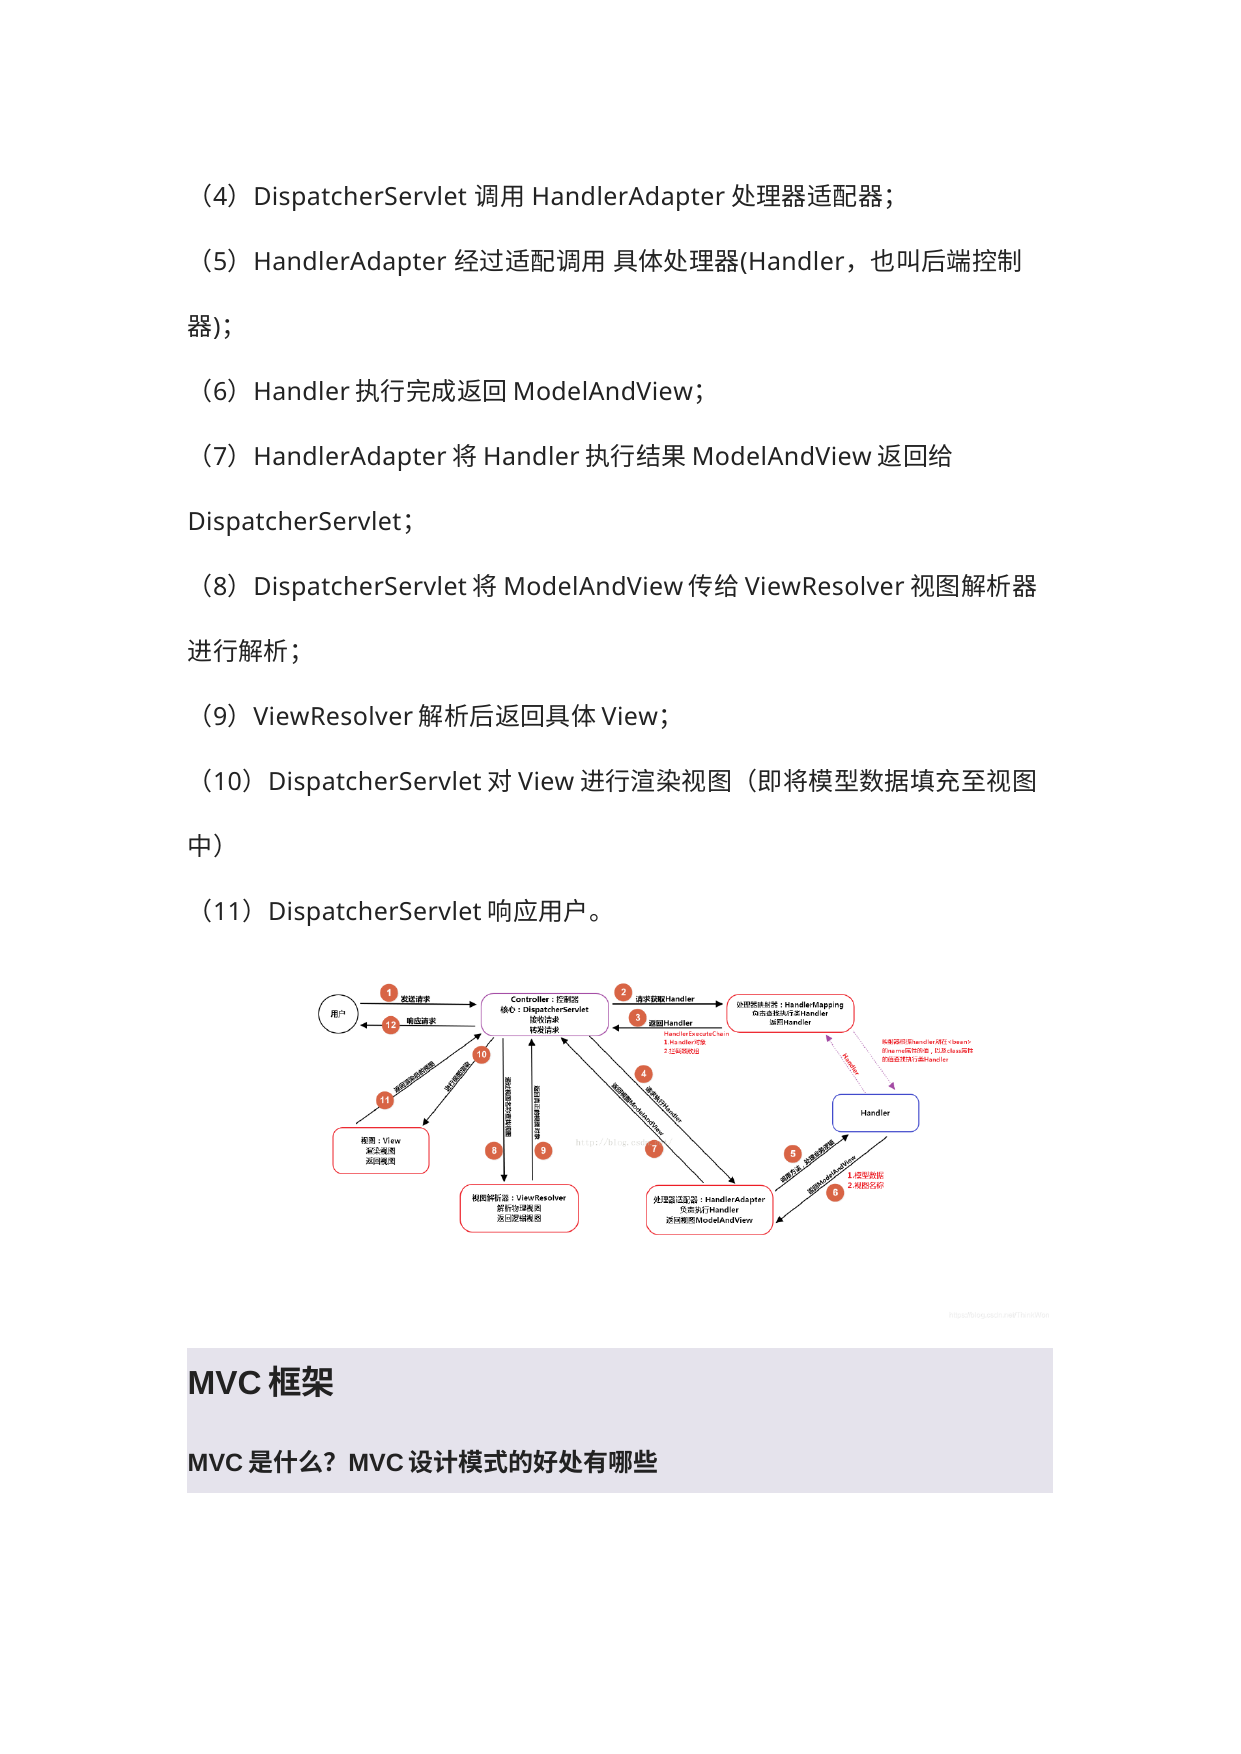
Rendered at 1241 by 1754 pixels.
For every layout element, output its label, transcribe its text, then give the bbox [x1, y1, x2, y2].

text MVC框架 [187, 1348, 1053, 1413]
picture [187, 951, 1053, 1323]
text MVC是什么？MVC设计模式的好处有哪些 [187, 1428, 1053, 1493]
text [187, 162, 1053, 942]
